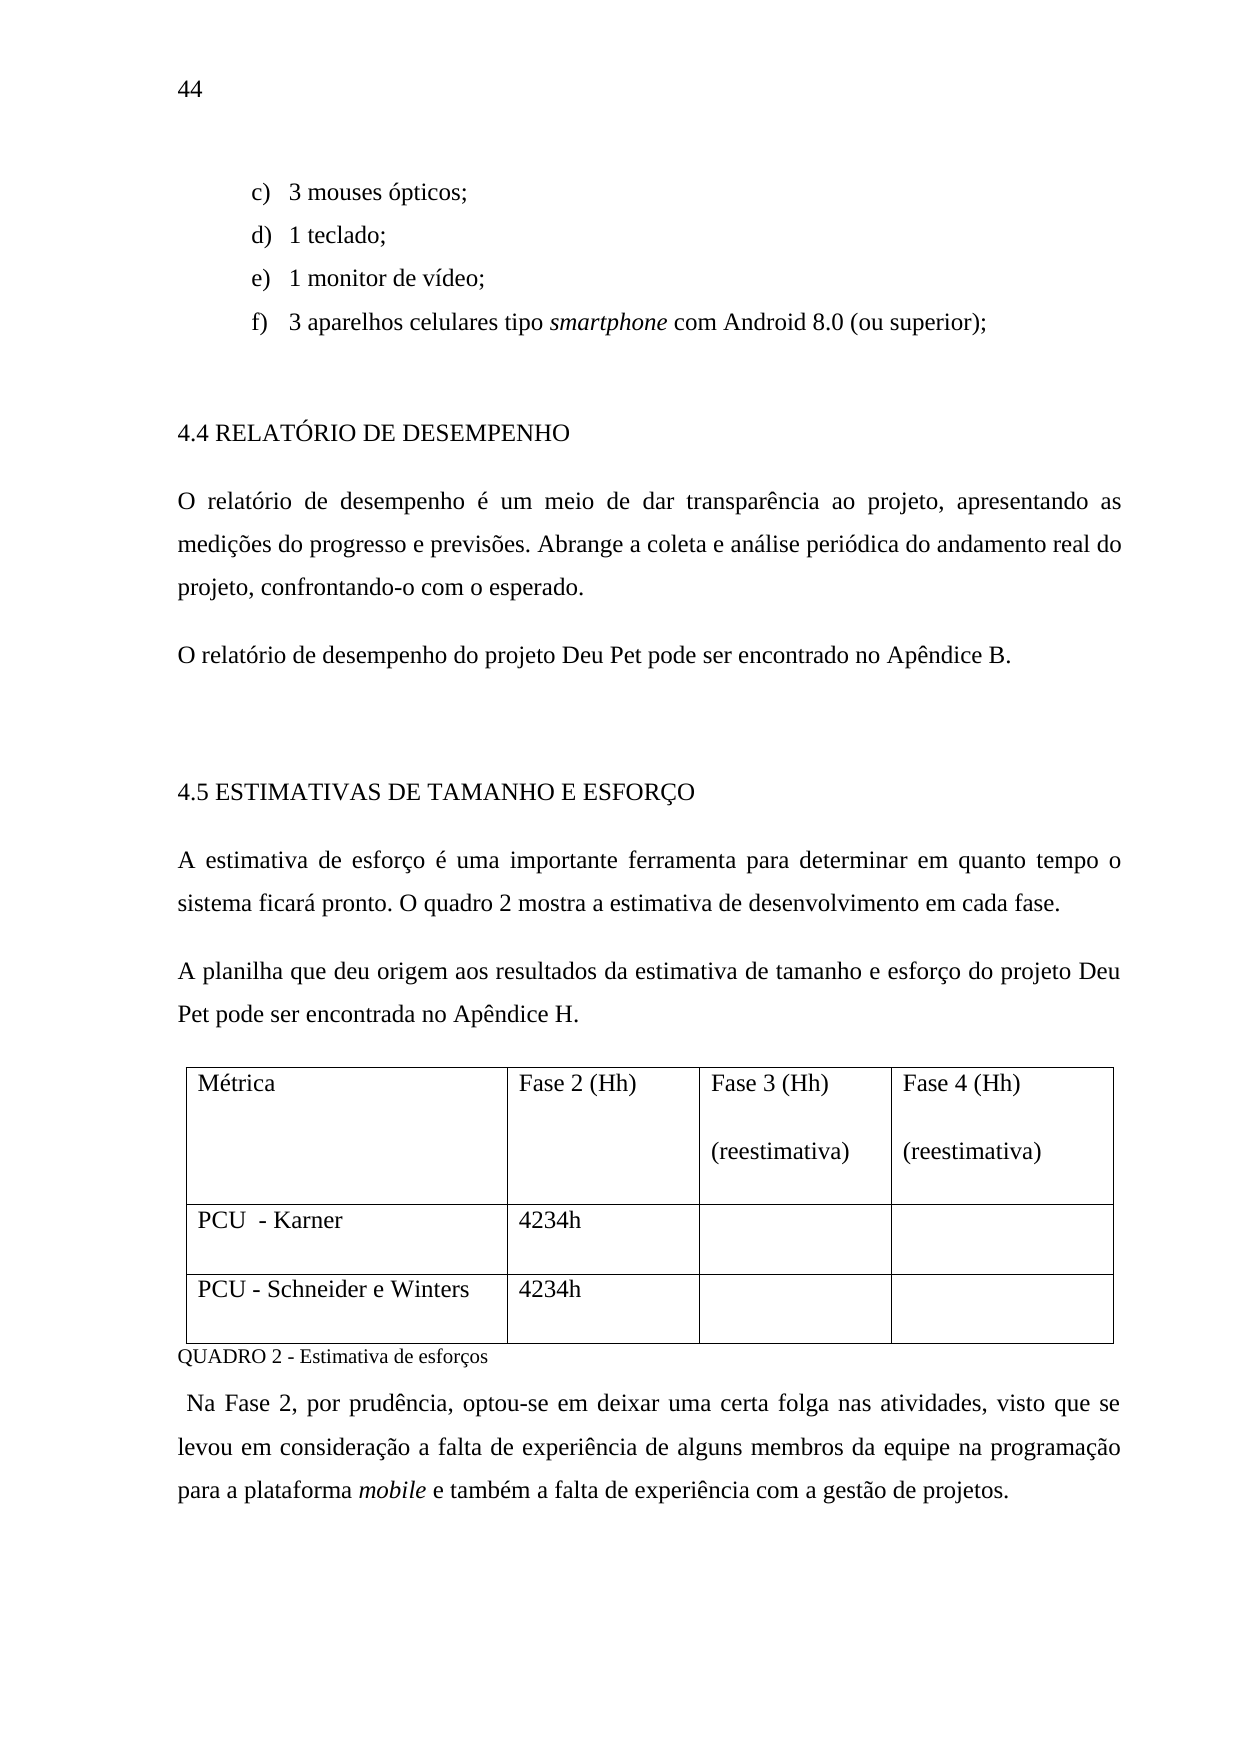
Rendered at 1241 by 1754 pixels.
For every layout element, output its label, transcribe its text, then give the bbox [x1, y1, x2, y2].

table_header Fase 3 (Hh) (reestimativa) [700, 1068, 891, 1204]
subtitle 4.5 ESTIMATIVAS DE TAMANHO E ESFORÇO [177, 777, 1122, 805]
table_header Métrica [187, 1068, 507, 1204]
table_header Fase 2 (Hh) [508, 1068, 699, 1204]
list 3 aparelhos celulares tipo smartphone com Android 8.0 (ou superior); [251, 307, 1122, 335]
table_cell 4234h [508, 1275, 699, 1342]
text A planilha que deu origem aos resultados da estimativa de tamanho e esforço do projeto Deu Pet pode ser encontrada no Apêndice H. [177, 956, 1122, 1028]
text O relatório de desempenho é um meio de dar transparência ao projeto, apresentando as medições do progresso e previsões. Abrange a coleta e análise periódica do andamento real do projeto, confrontando-o com o esperado. [177, 486, 1122, 601]
table_cell 4234h [508, 1205, 699, 1273]
table_cell PCU - Karner [187, 1205, 507, 1273]
list 1 teclado; [251, 220, 1122, 249]
table_cell PCU - Schneider e Winters [187, 1275, 507, 1342]
list 1 monitor de vídeo; [251, 263, 1122, 292]
text O relatório de desempenho do projeto Deu Pet pode ser encontrado no Apêndice B. [177, 640, 1122, 669]
text A estimativa de esforço é uma importante ferramenta para determinar em quanto tempo o sistema ficará pronto. O quadro 2 mostra a estimativa de desenvolvimento em cada fase. [177, 845, 1122, 917]
text QUADRO 2 - Estimativa de esforços [177, 1343, 1122, 1368]
table_cell [892, 1275, 1113, 1342]
table_header Fase 4 (Hh) (reestimativa) [892, 1068, 1113, 1204]
subtitle 4.4 RELATÓRIO DE DESEMPENHO [177, 418, 1122, 447]
list 3 mouses ópticos; [251, 177, 1122, 206]
table_cell [700, 1205, 891, 1273]
text Na Fase 2, por prudência, optou-se em deixar uma certa folga nas atividades, visto que se levou em consideração a falta de experiência de alguns membros da equipe na programação para a plataforma mobile e também a falta de experiência com a gestão de projetos. [177, 1388, 1122, 1503]
table_cell [700, 1275, 891, 1342]
table_cell [892, 1205, 1113, 1273]
